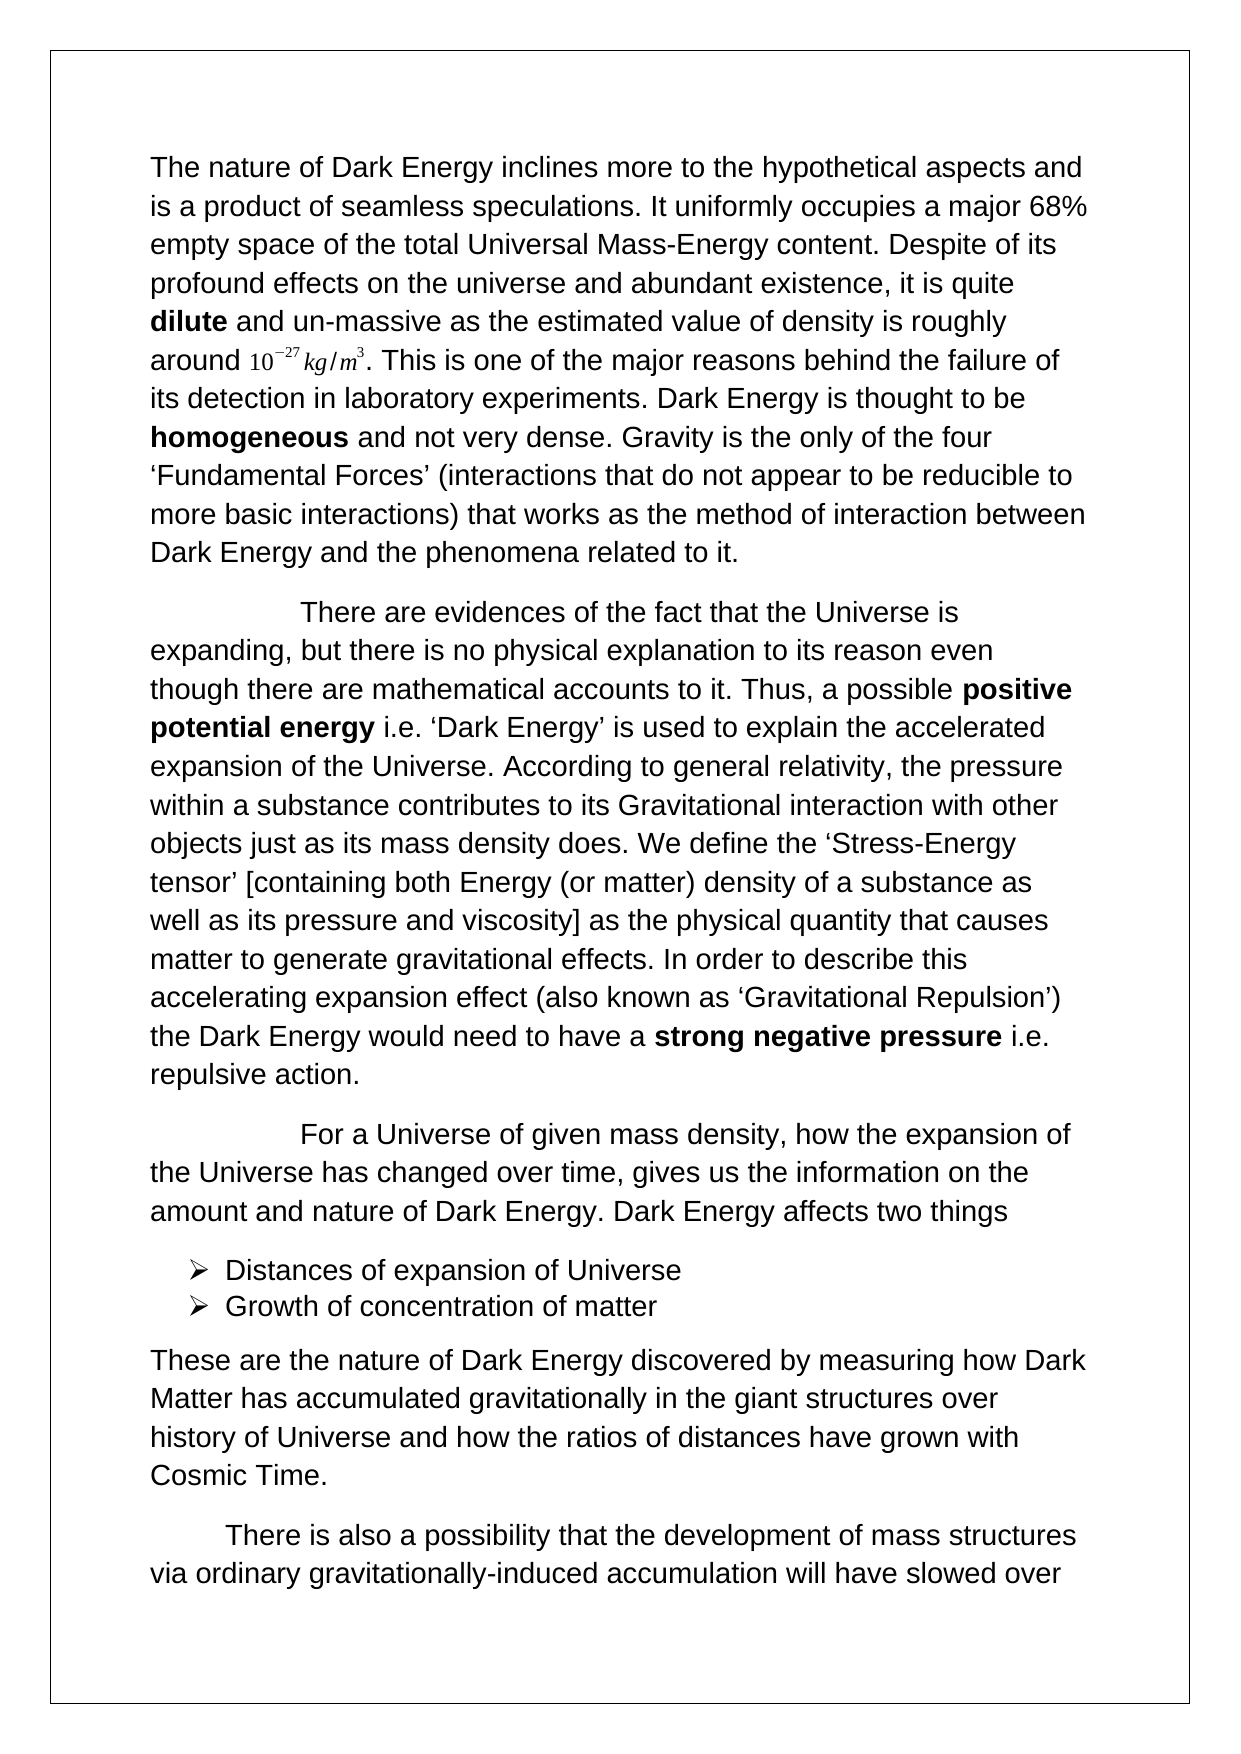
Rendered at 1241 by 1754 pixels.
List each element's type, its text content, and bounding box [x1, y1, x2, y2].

text These are the nature of Dark Energy discovered by measuring how Dark Matter has accumulated gravitationally in the giant structures over history of Universe and how the ratios of distances have grown with Cosmic Time. [150, 1342, 1090, 1492]
list Growth of concentration of matter [187, 1289, 1090, 1323]
text The nature of Dark Energy inclines more to the hypothetical aspects and is a product of seamless speculations. It uniformly occupies a major 68% empty space of the total Universal Mass-Energy content. Despite of its profound effects on the universe and abundant existence, it is quite dilute and un-massive as the estimated value of density is roughly around . This is one of the major reasons behind the failure of its detection in laboratory experiments. Dark Energy is thought to be homogeneous and not very dense. Gravity is the only of the four ‘Fundamental Forces’ (interactions that do not appear to be reducible to more basic interactions) that works as the method of interaction between Dark Energy and the phenomena related to it. [150, 150, 1090, 569]
list Distances of expansion of Universe [187, 1253, 1090, 1287]
text For a Universe of given mass density, how the expansion of the Universe has changed over time, gives us the information on the amount and nature of Dark Energy. Dark Energy affects two things [150, 1117, 1090, 1227]
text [150, 1517, 1090, 1589]
text There are evidences of the fact that the Universe is expanding, but there is no physical explanation to its reason even though there are mathematical accounts to it. Thus, a possible positive potential energy i.e. ‘Dark Energy’ is used to explain the accelerated expansion of the Universe. According to general relativity, the pressure within a substance contributes to its Gravitational interaction with other objects just as its mass density does. We define the ‘Stress-Energy tensor’ [containing both Energy (or matter) density of a substance as well as its pressure and viscosity] as the physical quantity that causes matter to generate gravitational effects. In order to describe this accelerating expansion effect (also known as ‘Gravitational Repulsion’) the Dark Energy would need to have a strong negative pressure i.e. repulsive action. [150, 595, 1090, 1091]
